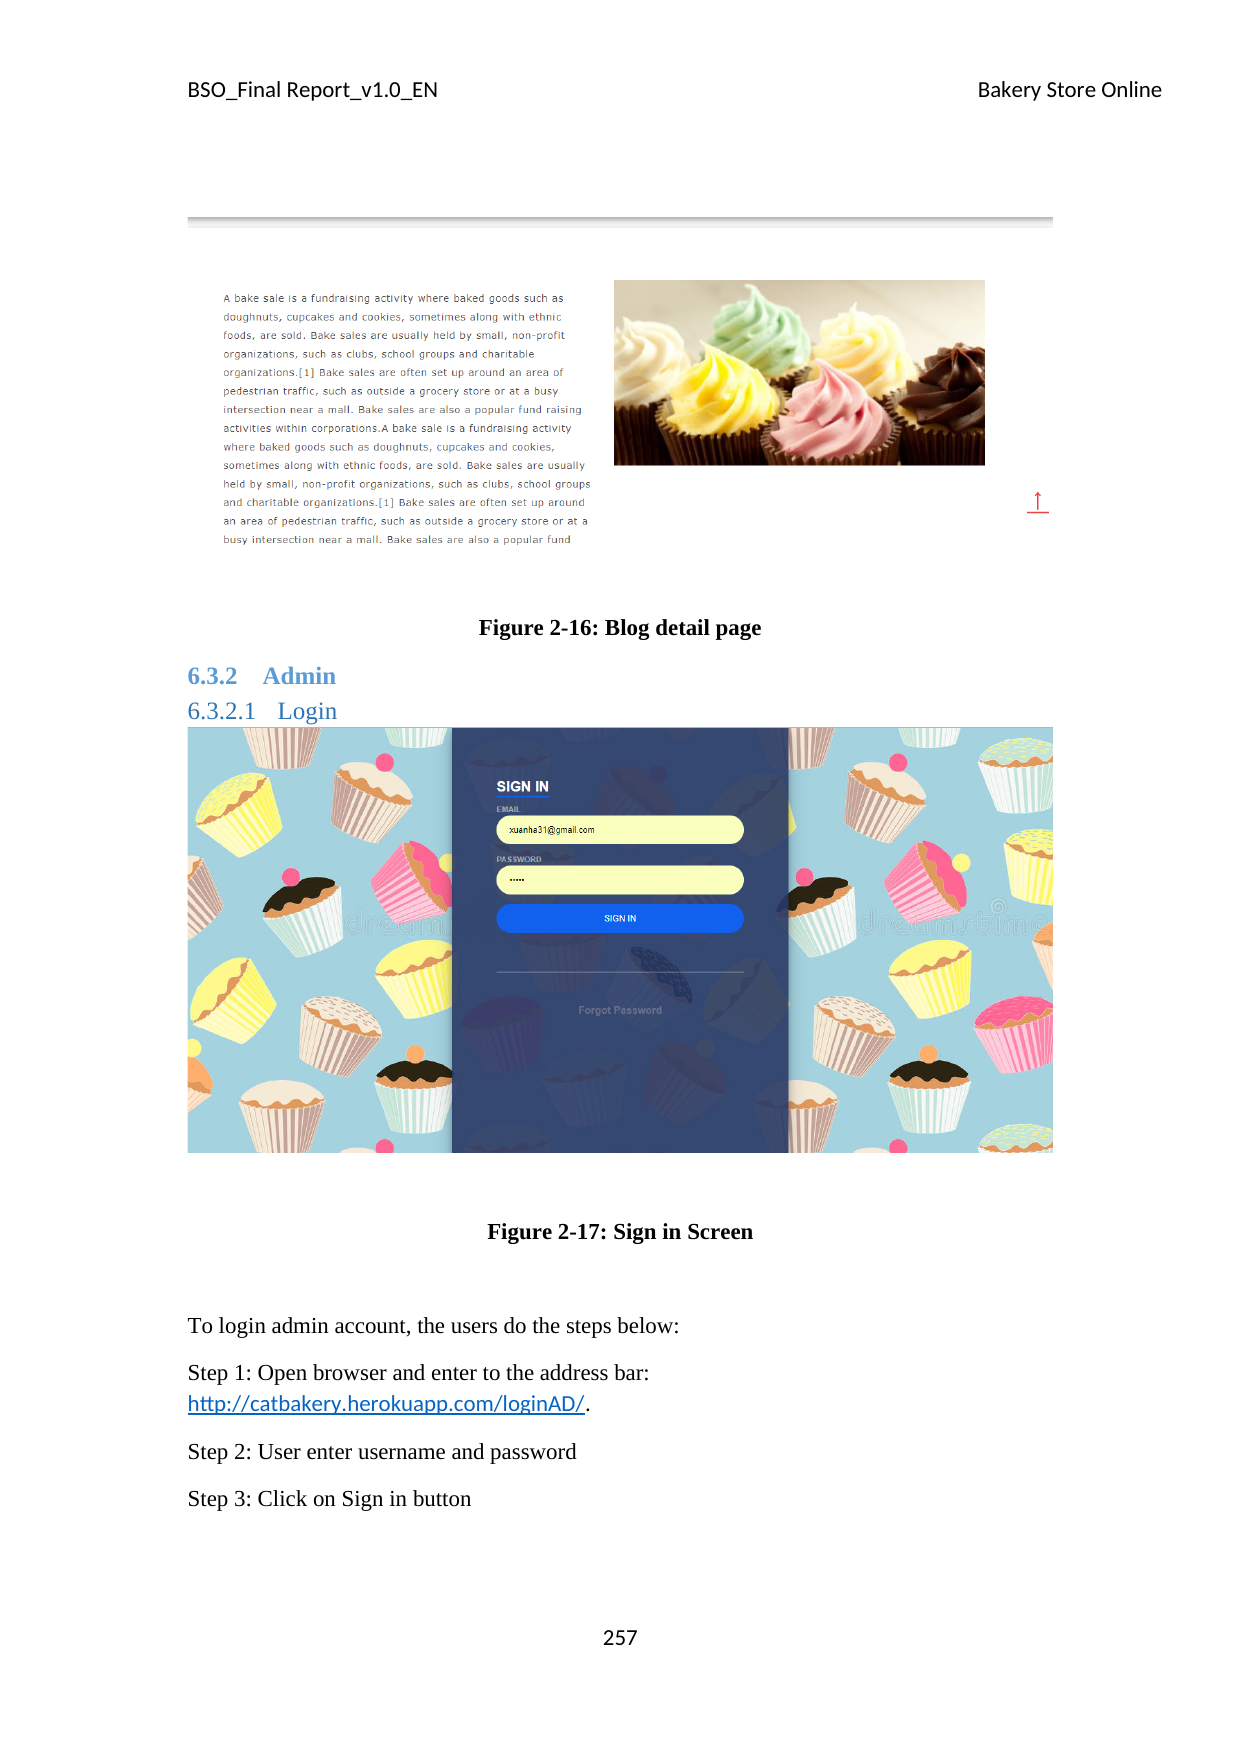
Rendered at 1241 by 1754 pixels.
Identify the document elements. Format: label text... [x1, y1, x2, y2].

text Figure 2-16: Blog detail page [187, 614, 1053, 641]
picture [187, 180, 1053, 547]
text Figure 2-17: Sign in Screen [187, 1218, 1053, 1244]
picture [187, 727, 1053, 1153]
subtitle Login [187, 696, 1053, 725]
subtitle Admin [187, 661, 1053, 690]
text To login admin account, the users do the steps below: [187, 1312, 1053, 1338]
text Step 1: Open browser and enter to the address bar: http://catbakery.herokuapp.com/loginAD/. [187, 1359, 1053, 1417]
text Step 2: User enter username and password [187, 1438, 1053, 1464]
text Step 3: Click on Sign in button [187, 1485, 1053, 1511]
